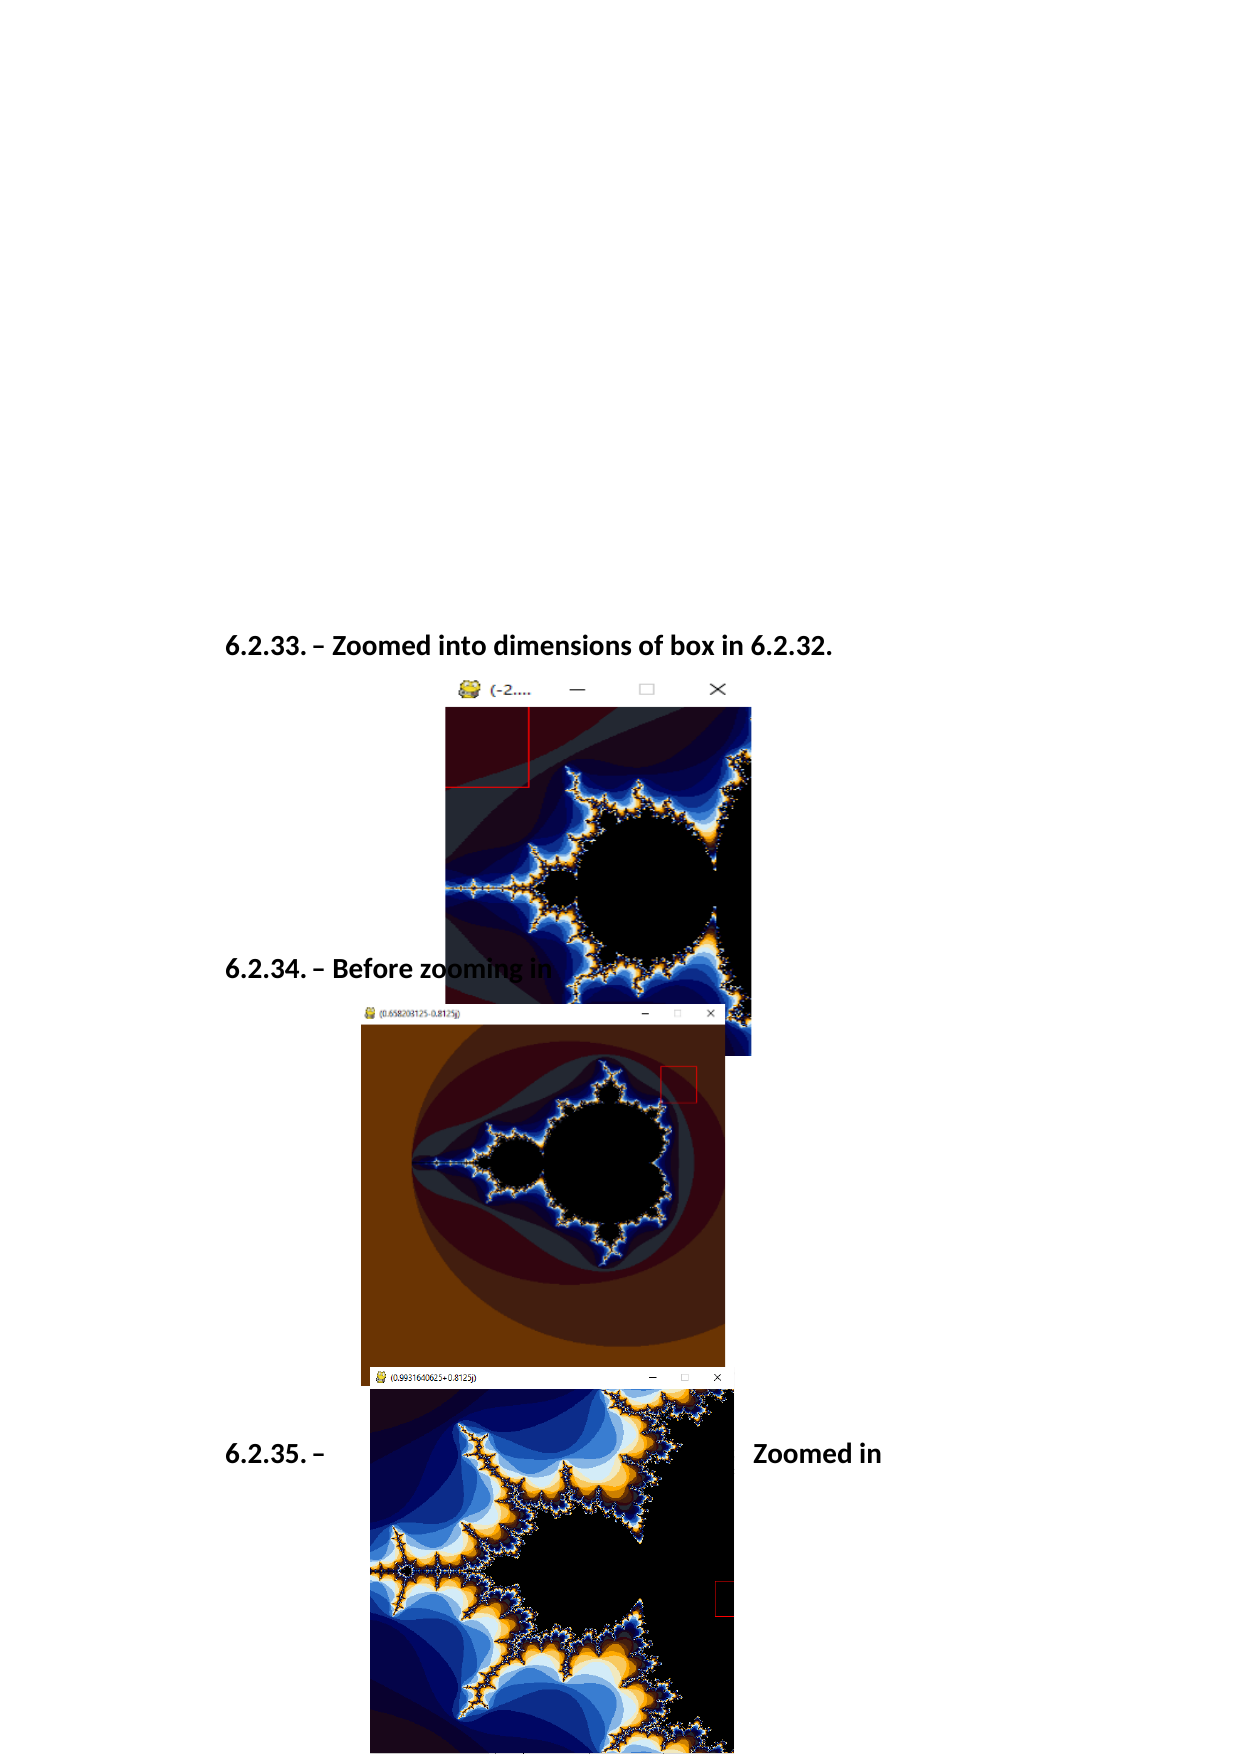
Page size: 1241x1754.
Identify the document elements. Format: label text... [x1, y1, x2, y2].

list – Zoomed into dimensions of box in 6.2.32. [225, 627, 1090, 663]
list – Before zooming in [225, 950, 1090, 986]
picture [361, 986, 752, 1754]
list – Zoomed in [735, 1435, 1090, 1471]
list – Zoomed in [225, 1435, 370, 1471]
picture [445, 676, 752, 950]
